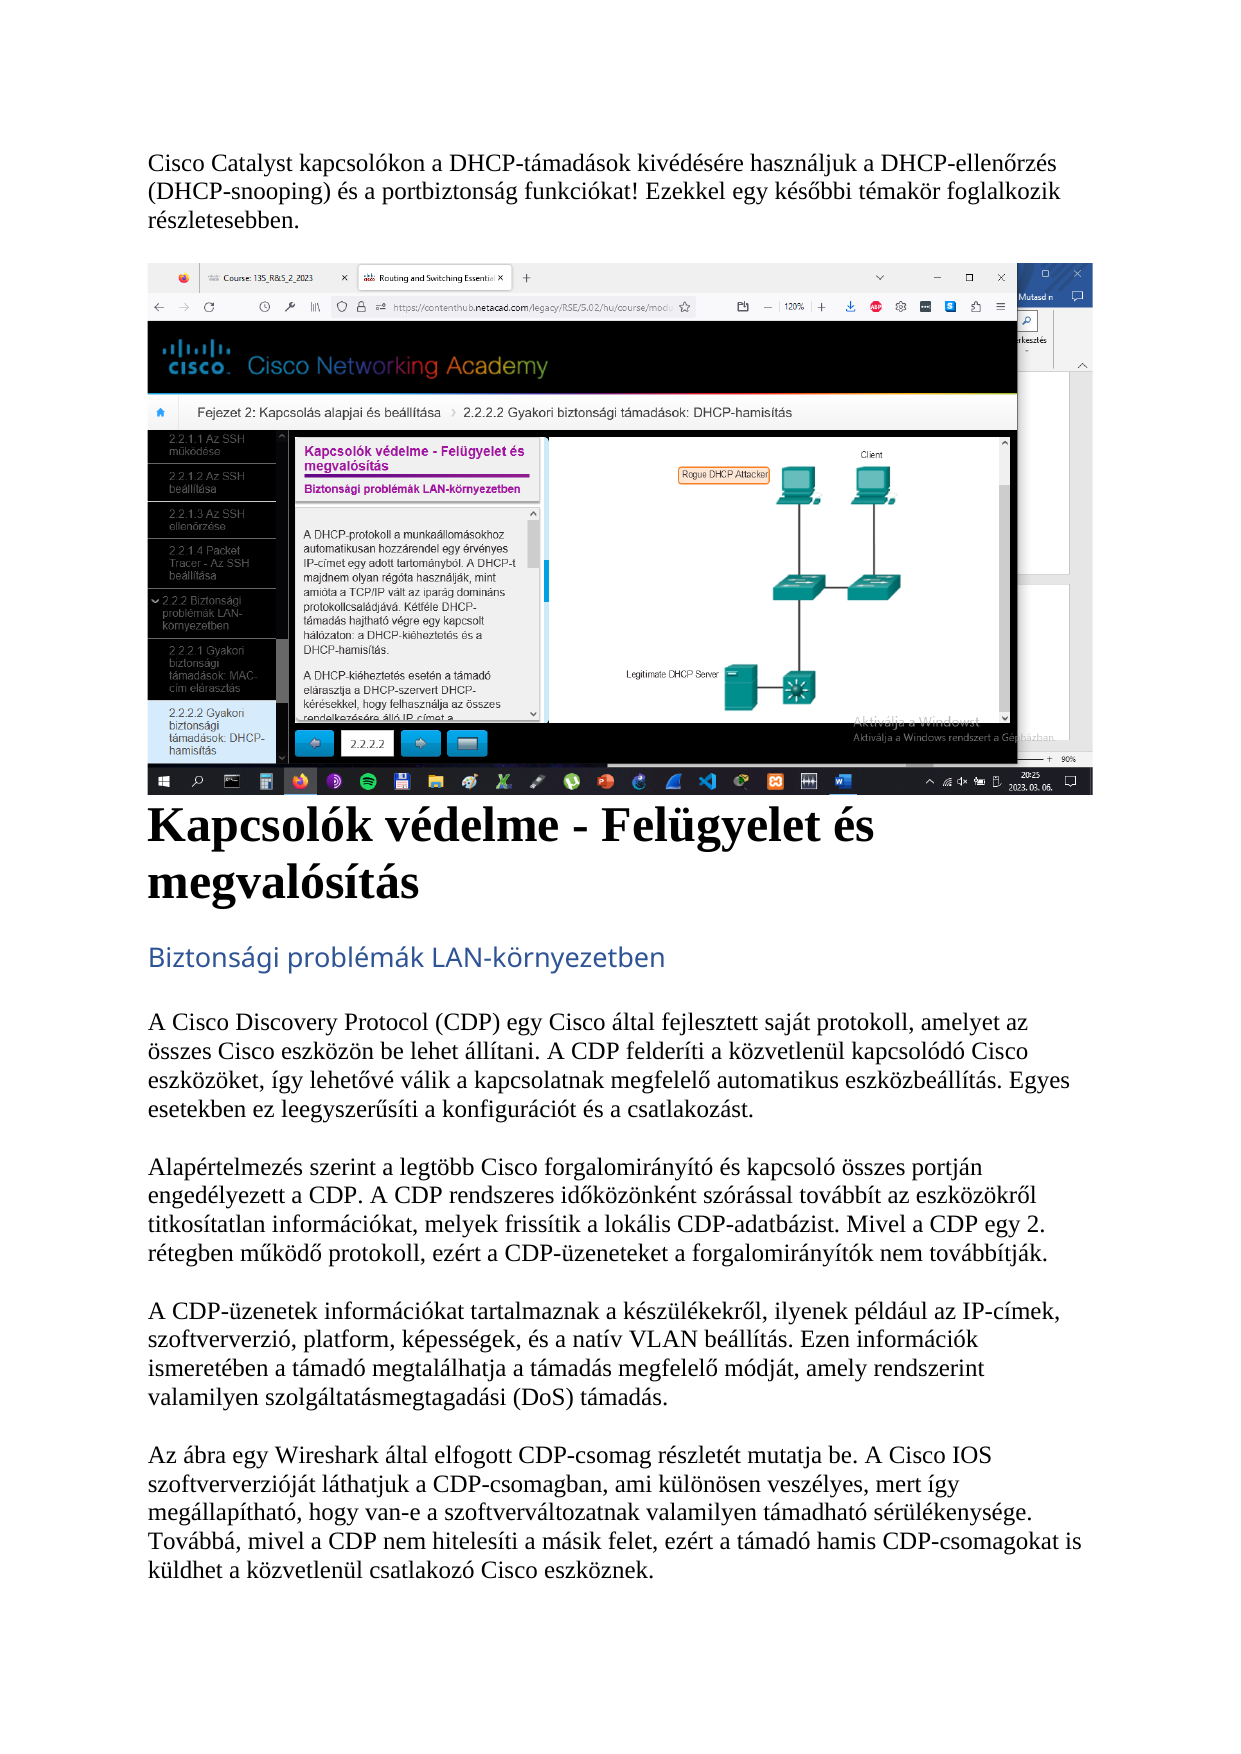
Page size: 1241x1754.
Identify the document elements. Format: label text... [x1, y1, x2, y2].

text Az ábra egy Wireshark által elfogott CDP-csomag részletét mutatja be. A Cisco IOS szoftververzióját láthatjuk a CDP-csomagban, ami különösen veszélyes, mert így megállapítható, hogy van-e a szoftverváltozatnak valamilyen támadható sérülékenysége. Továbbá, mivel a CDP nem hitelesíti a másik felet, ezért a támadó hamis CDP-csomagokat is küldhet a közvetlenül csatlakozó Cisco eszköznek. [148, 1440, 1093, 1584]
text Alapértelmezés szerint a legtöbb Cisco forgalomirányító és kapcsoló összes portján engedélyezett a CDP. A CDP rendszeres időközönként szórással továbbít az eszközökről titkosítatlan információkat, melyek frissítik a lokális CDP-adatbázist. Mivel a CDP egy 2. rétegben működő protokoll, ezért a CDP-üzeneteket a forgalomirányítók nem továbbítják. [148, 1152, 1093, 1267]
subtitle Biztonsági problémák LAN-környezetben [148, 938, 1093, 975]
picture [147, 263, 1093, 795]
subtitle Kapcsolók védelme - Felügyelet és megvalósítás [148, 795, 1093, 909]
text Cisco Catalyst kapcsolókon a DHCP-támadások kivédésére használjuk a DHCP-ellenőrzés (DHCP-snooping) és a portbiztonság funkciókat! Ezekkel egy későbbi témakör foglalkozik részletesebben. [148, 148, 1093, 234]
text A CDP-üzenetek információkat tartalmaznak a készülékekről, ilyenek például az IP-címek, szoftververzió, platform, képességek, és a natív VLAN beállítás. Ezen információk ismeretében a támadó megtalálhatja a támadás megfelelő módját, amely rendszerint valamilyen szolgáltatásmegtagadási (DoS) támadás. [148, 1296, 1093, 1411]
text A Cisco Discovery Protocol (CDP) egy Cisco által fejlesztett saját protokoll, amelyet az összes Cisco eszközön be lehet állítani. A CDP felderíti a közvetlenül kapcsolódó Cisco eszközöket, így lehetővé válik a kapcsolatnak megfelelő automatikus eszközbeállítás. Egyes esetekben ez leegyszerűsíti a konfigurációt és a csatlakozást. [148, 1007, 1093, 1122]
